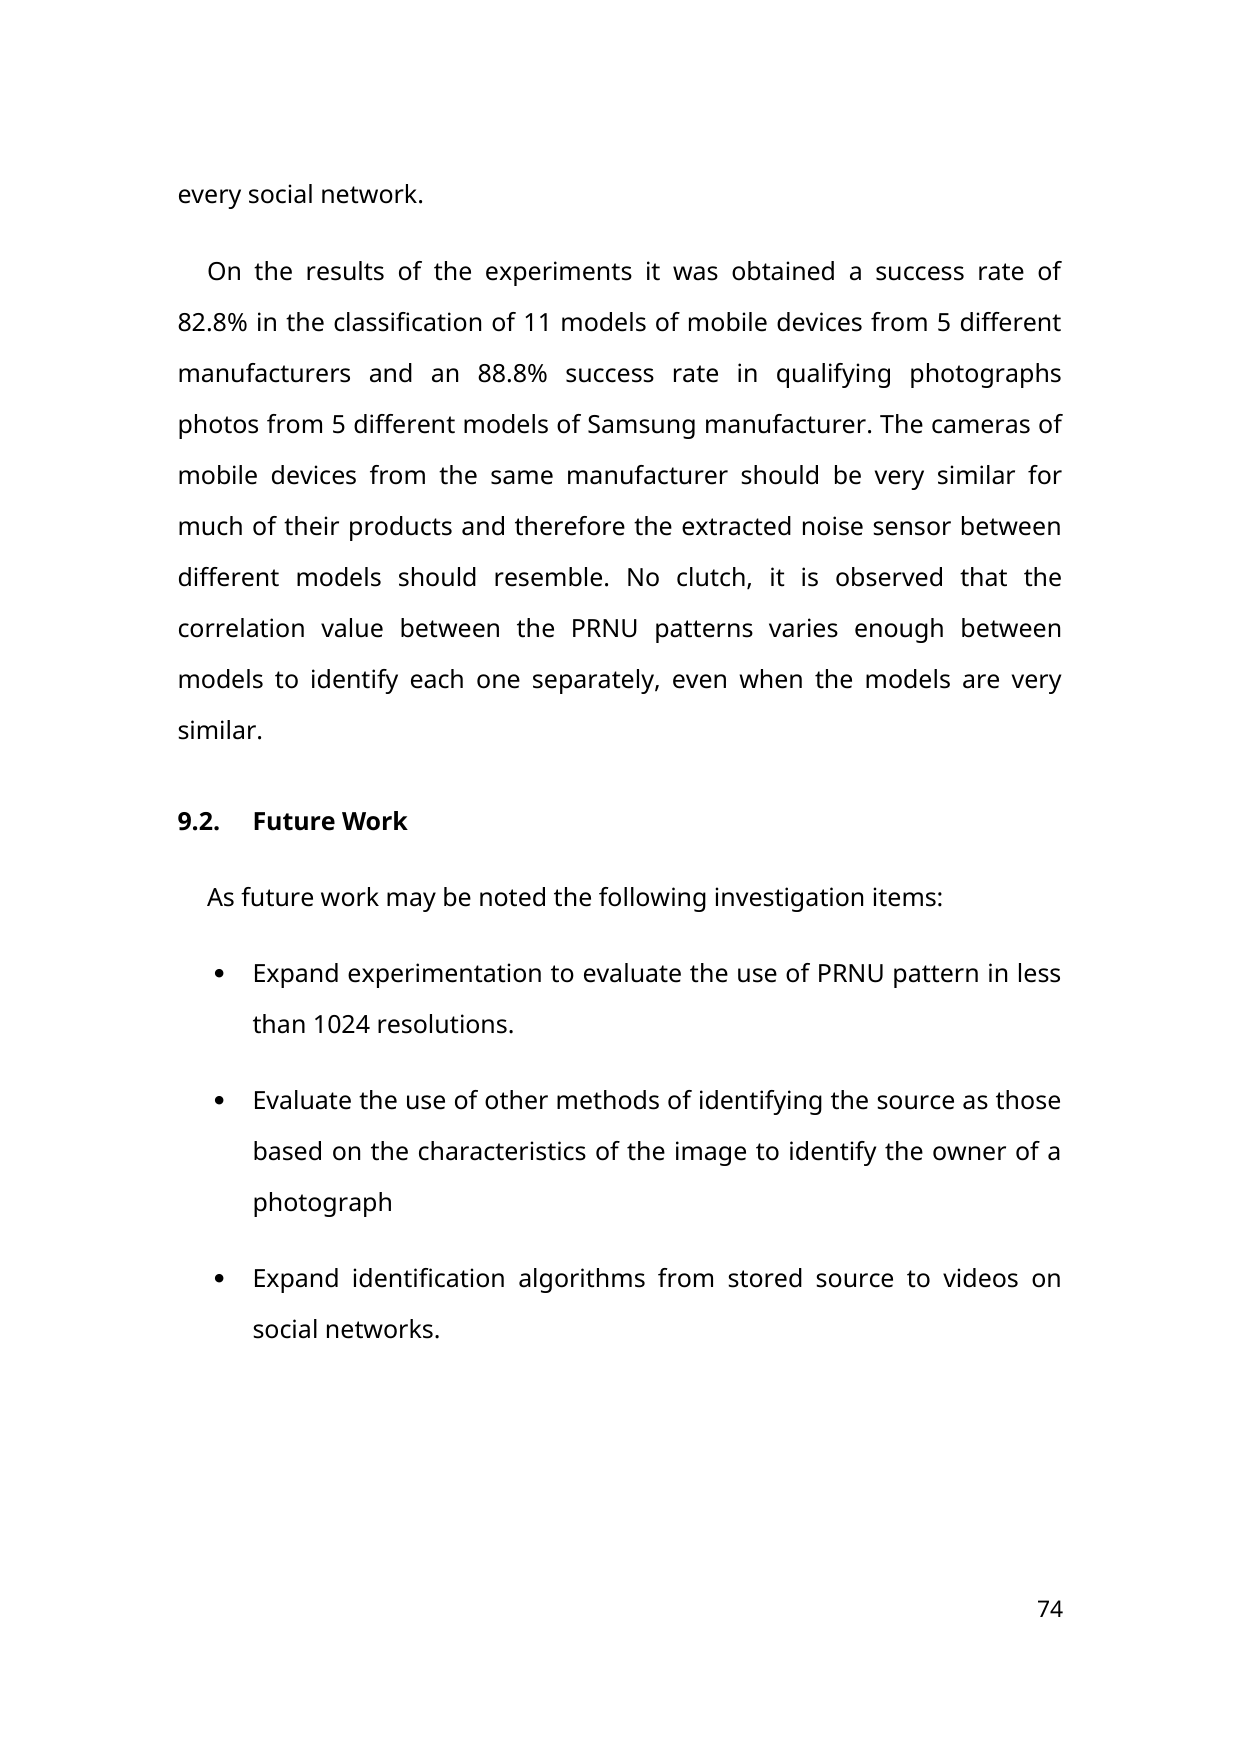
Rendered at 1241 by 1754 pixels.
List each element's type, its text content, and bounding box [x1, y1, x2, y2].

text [177, 177, 1063, 211]
text As future work may be noted the following investigation items: [177, 879, 1063, 913]
list Evaluate the use of other methods of identifying the source as those based on the characteristics of the image to identify the owner of a photograph [215, 1082, 1063, 1218]
text On the results of the experiments it was obtained a success rate of 82.8% in the classification of 11 models of mobile devices from 5 different manufacturers and an 88.8% success rate in qualifying photographs photos from 5 different models of Samsung manufacturer. The cameras of mobile devices from the same manufacturer should be very similar for much of their products and therefore the extracted noise sensor between different models should resemble. No clutch, it is observed that the correlation value between the PRNU patterns varies enough between models to identify each one separately, even when the models are very similar. [177, 253, 1063, 747]
subtitle Future Work [177, 803, 1063, 837]
list Expand experimentation to evaluate the use of PRNU pattern in less than 1024 resolutions. [215, 955, 1063, 1040]
list Expand identification algorithms from stored source to videos on social networks. [215, 1261, 1063, 1346]
